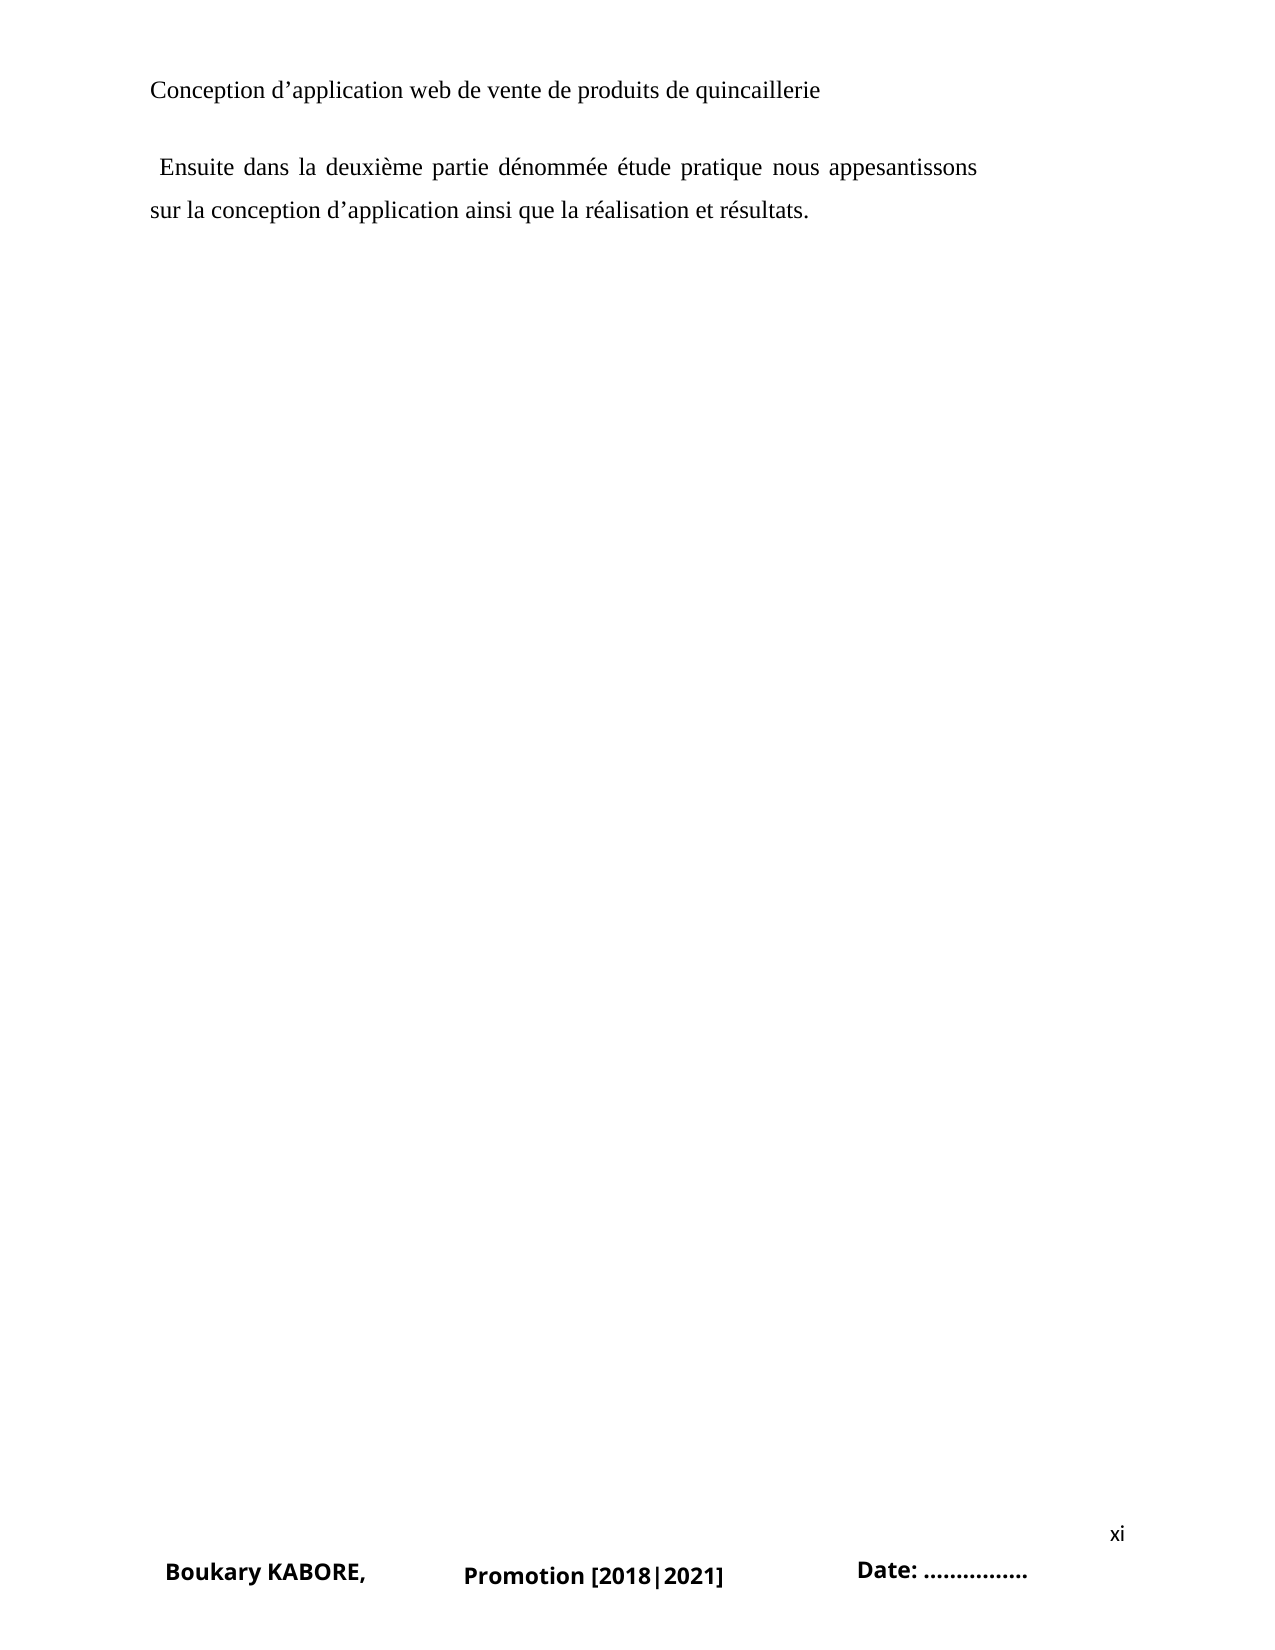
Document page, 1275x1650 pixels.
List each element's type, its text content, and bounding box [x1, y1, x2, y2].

text Ensuite dans la deuxième partie dénommée étude pratique nous appesantissons sur la conception d’application ainsi que la réalisation et résultats. [150, 152, 977, 224]
